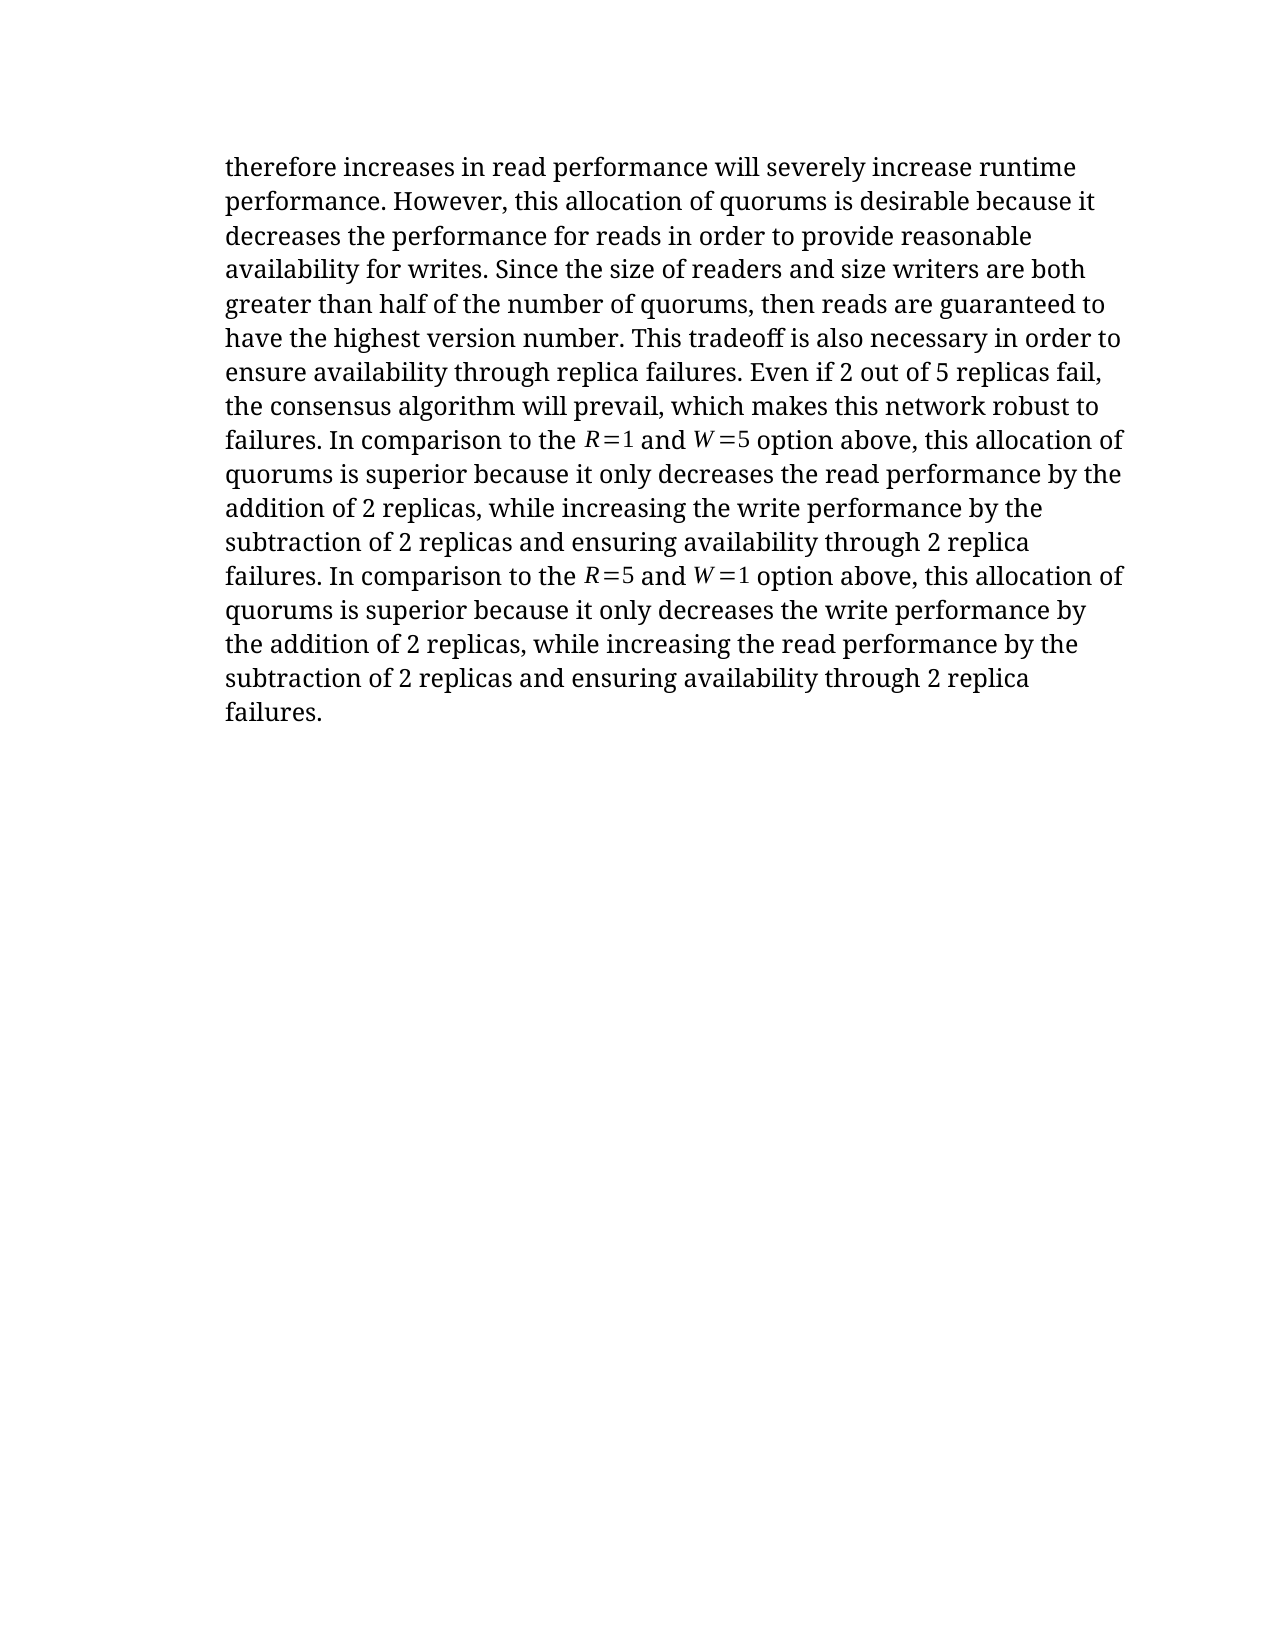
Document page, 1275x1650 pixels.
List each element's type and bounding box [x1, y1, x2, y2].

list [187, 150, 1125, 729]
